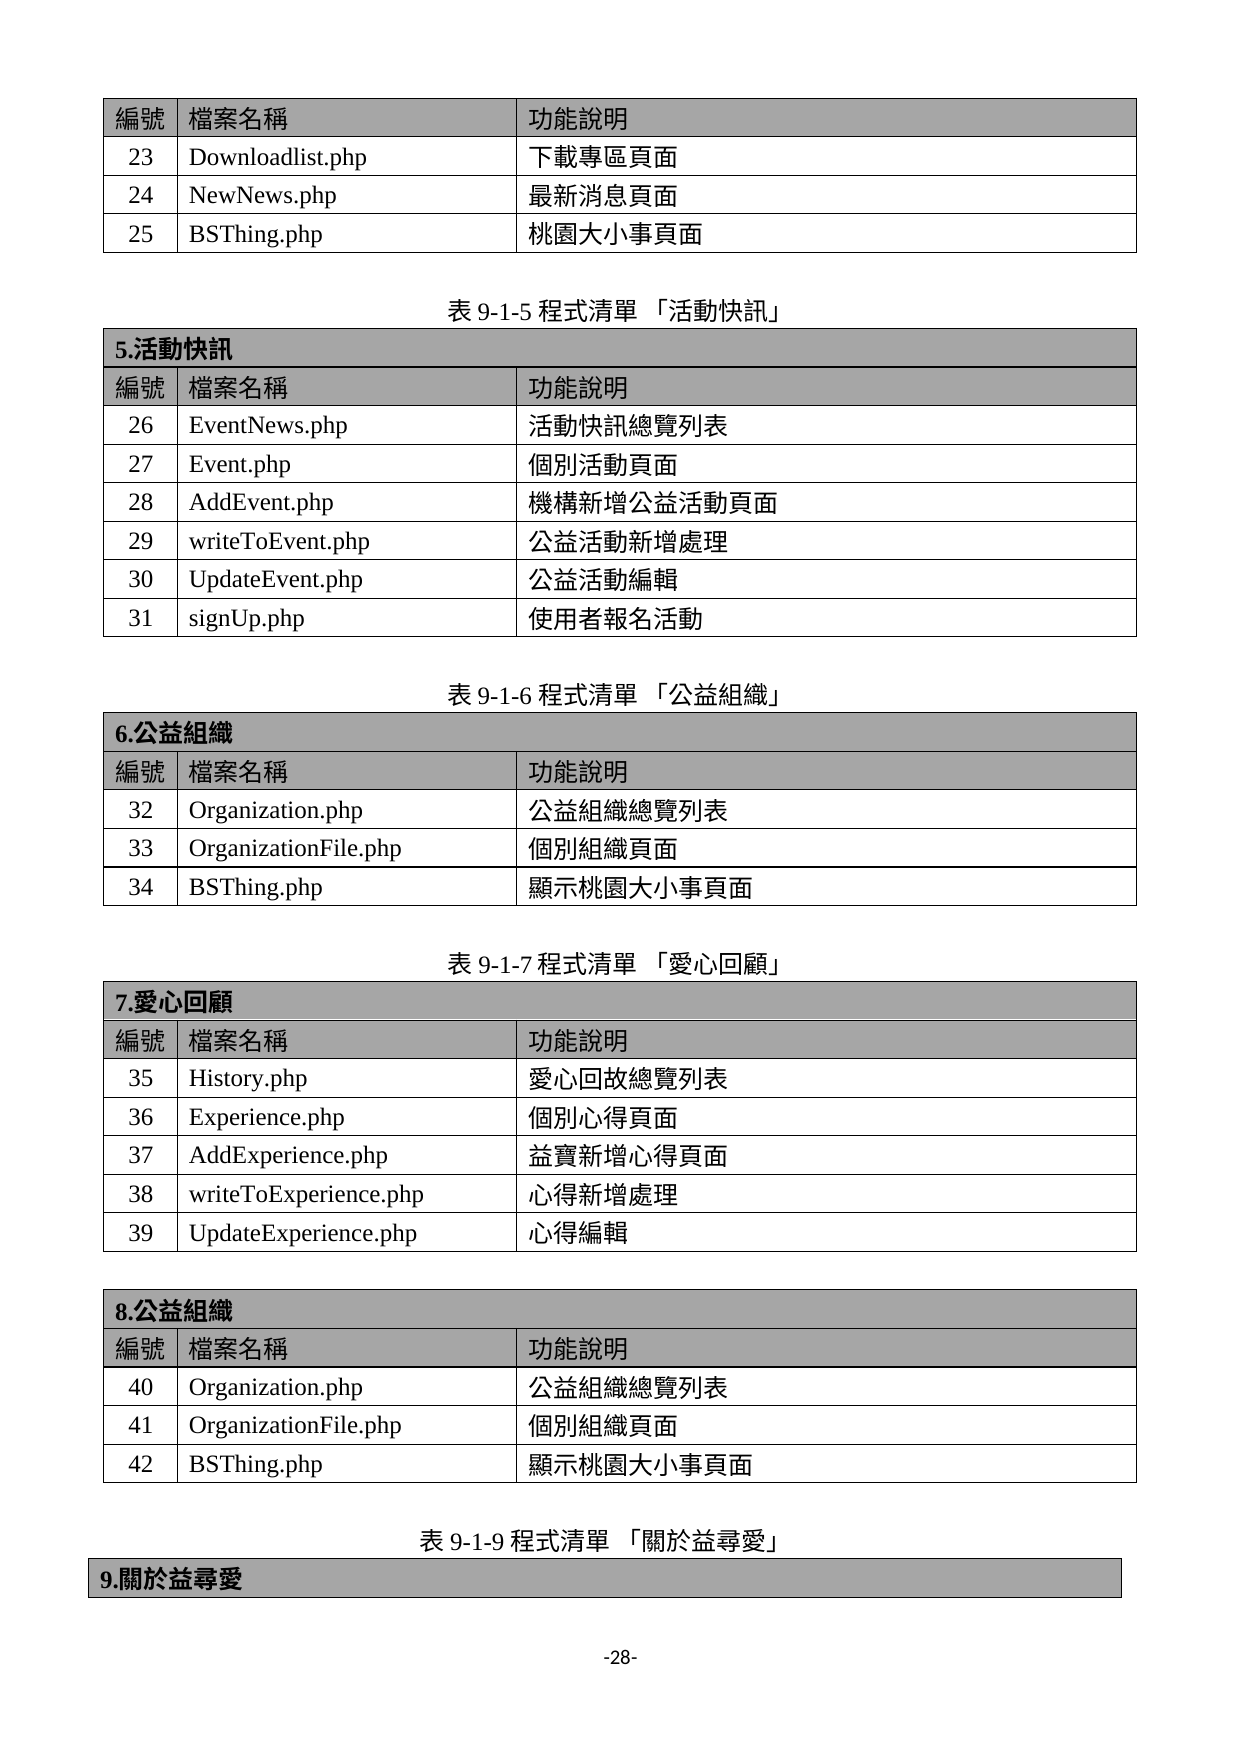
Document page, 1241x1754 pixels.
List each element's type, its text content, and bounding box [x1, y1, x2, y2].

table_cell 編號 [104, 99, 177, 136]
table_cell 25 [104, 214, 177, 252]
table_cell 公益組織總覽列表 [517, 1368, 1136, 1405]
table_cell 機構新增公益活動頁面 [517, 483, 1136, 521]
table_cell 29 [104, 522, 177, 559]
table_cell 26 [104, 406, 177, 443]
table_cell 個別組織頁面 [517, 829, 1136, 866]
table_cell 心得新增處理 [517, 1175, 1136, 1212]
table_cell EventNews.php [178, 406, 516, 443]
table_cell 最新消息頁面 [517, 176, 1136, 213]
table_cell 28 [104, 483, 177, 521]
table_cell UpdateExperience.php [178, 1213, 516, 1251]
table_cell 38 [104, 1175, 177, 1212]
table_cell 使用者報名活動 [517, 599, 1136, 636]
table_cell Event.php [178, 445, 516, 482]
table_cell 公益活動新增處理 [517, 522, 1136, 559]
table_cell 40 [104, 1368, 177, 1405]
table_cell 檔案名稱 [178, 1021, 516, 1058]
table_cell 功能說明 [517, 1329, 1136, 1366]
table_cell 9.關於益尋愛 [89, 1559, 1121, 1597]
table_header 表 9-1-7程式清單 「愛心回顧」 [104, 944, 1137, 981]
table_cell UpdateEvent.php [178, 560, 516, 598]
table_cell 27 [104, 445, 177, 482]
table_cell 編號 [104, 1021, 177, 1058]
table_cell 6.公益組織 [104, 713, 1136, 751]
table_cell 39 [104, 1213, 177, 1251]
table_cell 42 [104, 1445, 177, 1482]
table_cell 檔案名稱 [178, 99, 516, 136]
table_header 8.公益組織 [104, 1290, 1136, 1328]
table_cell Downloadlist.php [178, 137, 516, 175]
table_cell 24 [104, 176, 177, 213]
table_cell 36 [104, 1098, 177, 1135]
table_cell 7.愛心回顧 [104, 982, 1136, 1019]
table_cell 23 [104, 137, 177, 175]
table_cell 檔案名稱 [178, 368, 516, 405]
table_cell 顯示桃園大小事頁面 [517, 1445, 1136, 1482]
table_cell 公益活動編輯 [517, 560, 1136, 598]
table_cell 功能說明 [517, 99, 1136, 136]
table_cell 愛心回故總覽列表 [517, 1059, 1136, 1097]
table_cell BSThing.php [178, 1445, 516, 1482]
table_cell History.php [178, 1059, 516, 1097]
table_cell writeToEvent.php [178, 522, 516, 559]
table_cell 功能說明 [517, 1021, 1136, 1058]
table_cell 34 [104, 868, 177, 905]
table_cell NewNews.php [178, 176, 516, 213]
table_cell 5.活動快訊 [104, 329, 1136, 366]
table_cell 31 [104, 599, 177, 636]
table_cell writeToExperience.php [178, 1175, 516, 1212]
table_cell BSThing.php [178, 868, 516, 905]
table_cell AddEvent.php [178, 483, 516, 521]
table_cell AddExperience.php [178, 1136, 516, 1174]
table_cell 編號 [104, 752, 177, 789]
table_cell 公益組織總覽列表 [517, 790, 1136, 828]
table_cell Organization.php [178, 1368, 516, 1405]
table_cell 37 [104, 1136, 177, 1174]
table_cell 下載專區頁面 [517, 137, 1136, 175]
table_cell OrganizationFile.php [178, 829, 516, 866]
table_cell 30 [104, 560, 177, 598]
table_cell 顯示桃園大小事頁面 [517, 868, 1136, 905]
table_cell 活動快訊總覽列表 [517, 406, 1136, 443]
table_cell OrganizationFile.php [178, 1406, 516, 1443]
table_cell 桃園大小事頁面 [517, 214, 1136, 252]
table_cell 編號 [104, 368, 177, 405]
table_cell 心得編輯 [517, 1213, 1136, 1251]
table_cell 41 [104, 1406, 177, 1443]
table_cell signUp.php [178, 599, 516, 636]
table_cell Experience.php [178, 1098, 516, 1135]
table_cell 35 [104, 1059, 177, 1097]
table_cell 益寶新增心得頁面 [517, 1136, 1136, 1174]
table_cell 編號 [104, 1329, 177, 1366]
table_cell 功能說明 [517, 752, 1136, 789]
table_cell 功能說明 [517, 368, 1136, 405]
table_cell Organization.php [178, 790, 516, 828]
table_cell 個別活動頁面 [517, 445, 1136, 482]
table_cell 檔案名稱 [178, 752, 516, 789]
table_cell 32 [104, 790, 177, 828]
table_cell 33 [104, 829, 177, 866]
table_cell 個別心得頁面 [517, 1098, 1136, 1135]
table_header 表 9-1-5 程式清單 「活動快訊」 [104, 290, 1137, 328]
table_cell BSThing.php [178, 214, 516, 252]
table_header 表 9-1-9 程式清單 「關於益尋愛」 [89, 1521, 1122, 1558]
table_cell 檔案名稱 [178, 1329, 516, 1366]
table_cell 個別組織頁面 [517, 1406, 1136, 1443]
table_header 表 9-1-6 程式清單 「公益組織」 [104, 675, 1137, 712]
